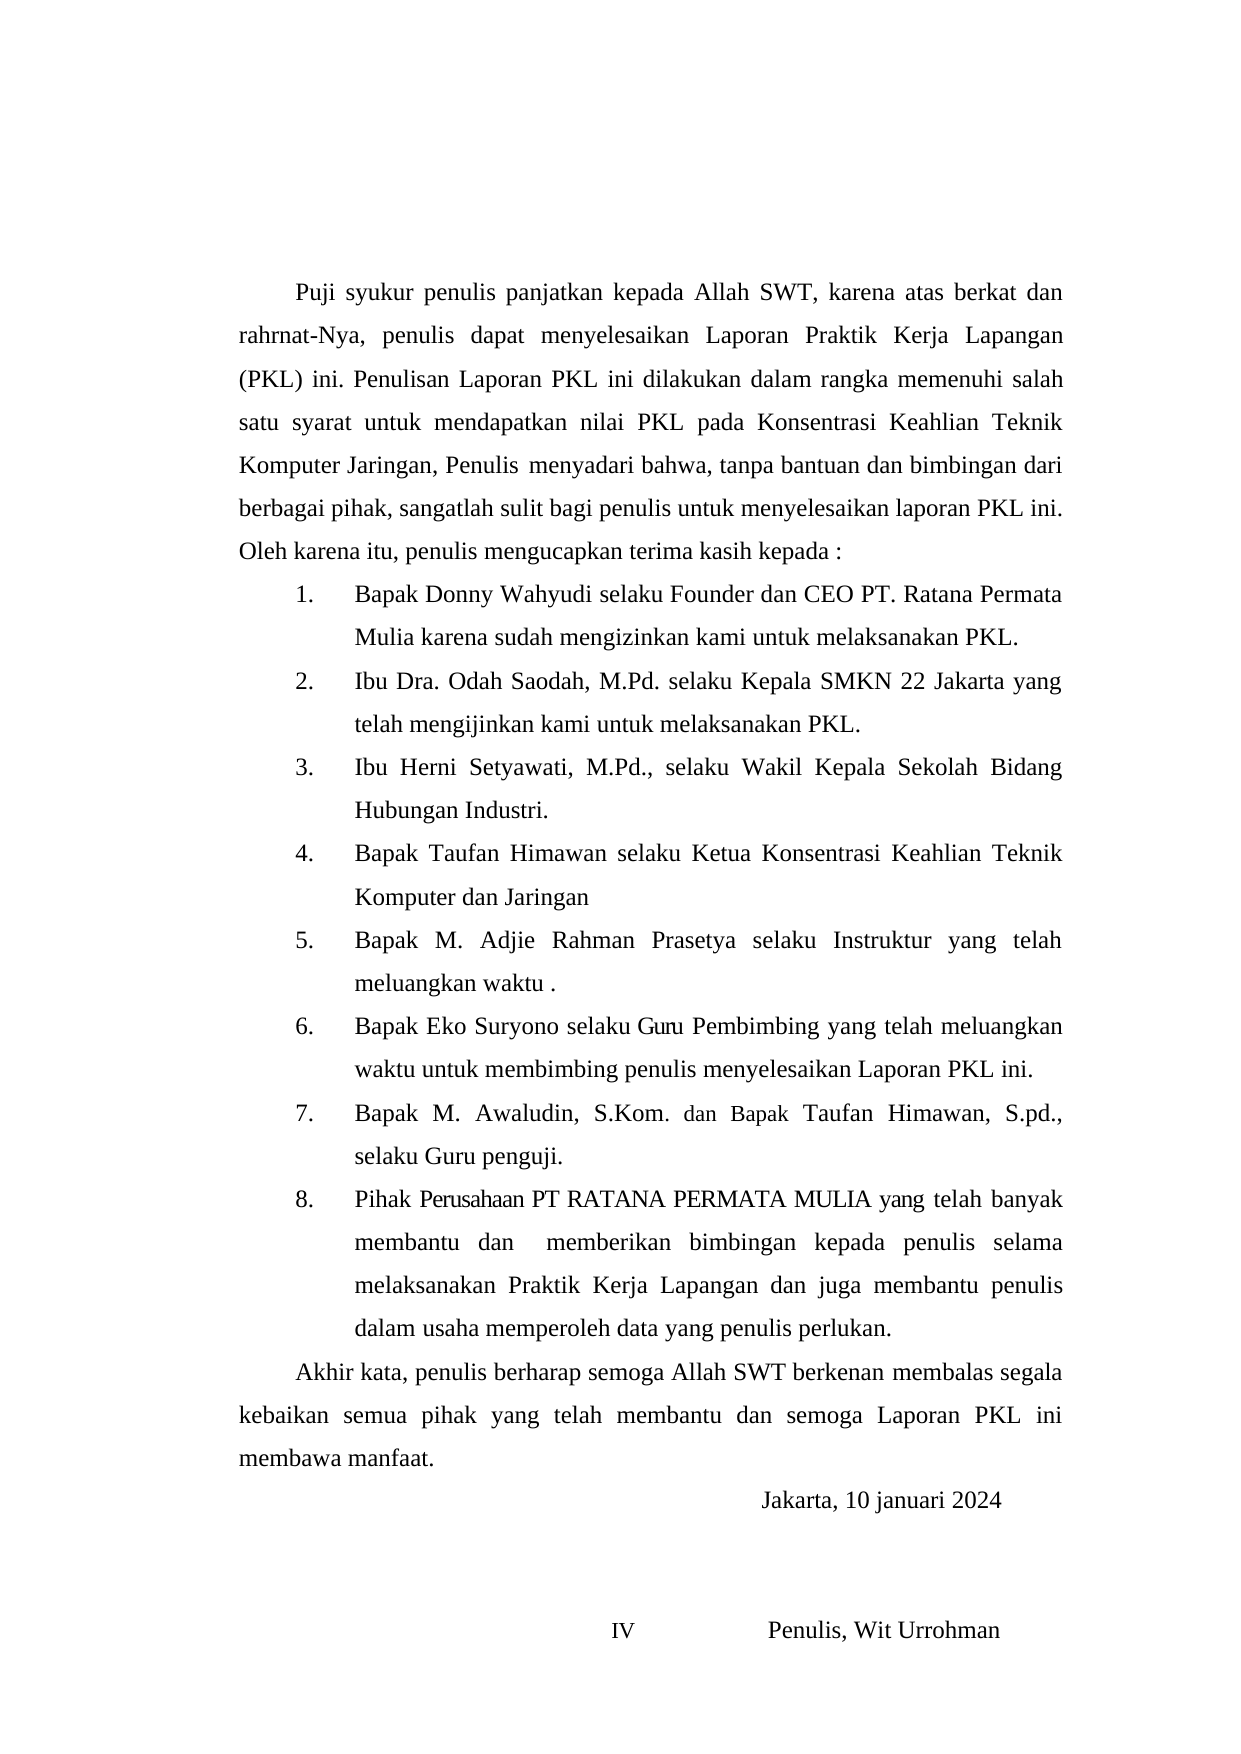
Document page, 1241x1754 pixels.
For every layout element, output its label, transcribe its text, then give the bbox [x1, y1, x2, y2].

text Jakarta, 10 januari 2024 [686, 1486, 1086, 1515]
list Bapak Eko Suryono selaku Guru Pembimbing yang telah meluangkan waktu untuk membimbing penulis menyelesaikan Laporan PKL ini. [295, 1011, 1063, 1083]
text Penulis, Wit Urrohman [686, 1615, 1086, 1644]
text Akhir kata, penulis berharap semoga Allah SWT berkenan membalas segala kebaikan semua pihak yang telah membantu dan semoga Laporan PKL ini membawa manfaat. [239, 1357, 1063, 1472]
list Ibu Herni Setyawati, M.Pd., selaku Wakil Kepala Sekolah Bidang Hubungan Industri. [295, 752, 1063, 824]
list Ibu Dra. Odah Saodah, M.Pd. selaku Kepala SMKN 22 Jakarta yang telah mengijinkan kami untuk melaksanakan PKL. [295, 666, 1063, 738]
list Bapak M. Awaludin, S.Kom. dan Bapak Taufan Himawan, S.pd., selaku Guru penguji. [295, 1098, 1063, 1169]
list Pihak Perusahaan PT RATANA PERMATA MULIA yang telah banyak membantu dan memberikan bimbingan kepada penulis selama melaksanakan Praktik Kerja Lapangan dan juga membantu penulis dalam usaha memperoleh data yang penulis perlukan. [295, 1184, 1063, 1342]
text Puji syukur penulis panjatkan kepada Allah SWT, karena atas berkat dan rahrnat-Nya, penulis dapat menyelesaikan Laporan Praktik Kerja Lapangan (PKL) ini. Penulisan Laporan PKL ini dilakukan dalam rangka memenuhi salah satu syarat untuk mendapatkan nilai PKL pada Konsentrasi Keahlian Teknik Komputer Jaringan, Penulis menyadari bahwa, tanpa bantuan dan bimbingan dari berbagai pihak, sangatlah sulit bagi penulis untuk menyelesaikan laporan PKL ini. Oleh karena itu, penulis mengucapkan terima kasih kepada : [239, 277, 1063, 565]
list Bapak Taufan Himawan selaku Ketua Konsentrasi Keahlian Teknik Komputer dan Jaringan [295, 838, 1063, 910]
list Bapak Donny Wahyudi selaku Founder dan CEO PT. Ratana Permata Mulia karena sudah mengizinkan kami untuk melaksanakan PKL. [295, 579, 1063, 651]
list Bapak M. Adjie Rahman Prasetya selaku Instruktur yang telah meluangkan waktu . [295, 925, 1063, 997]
